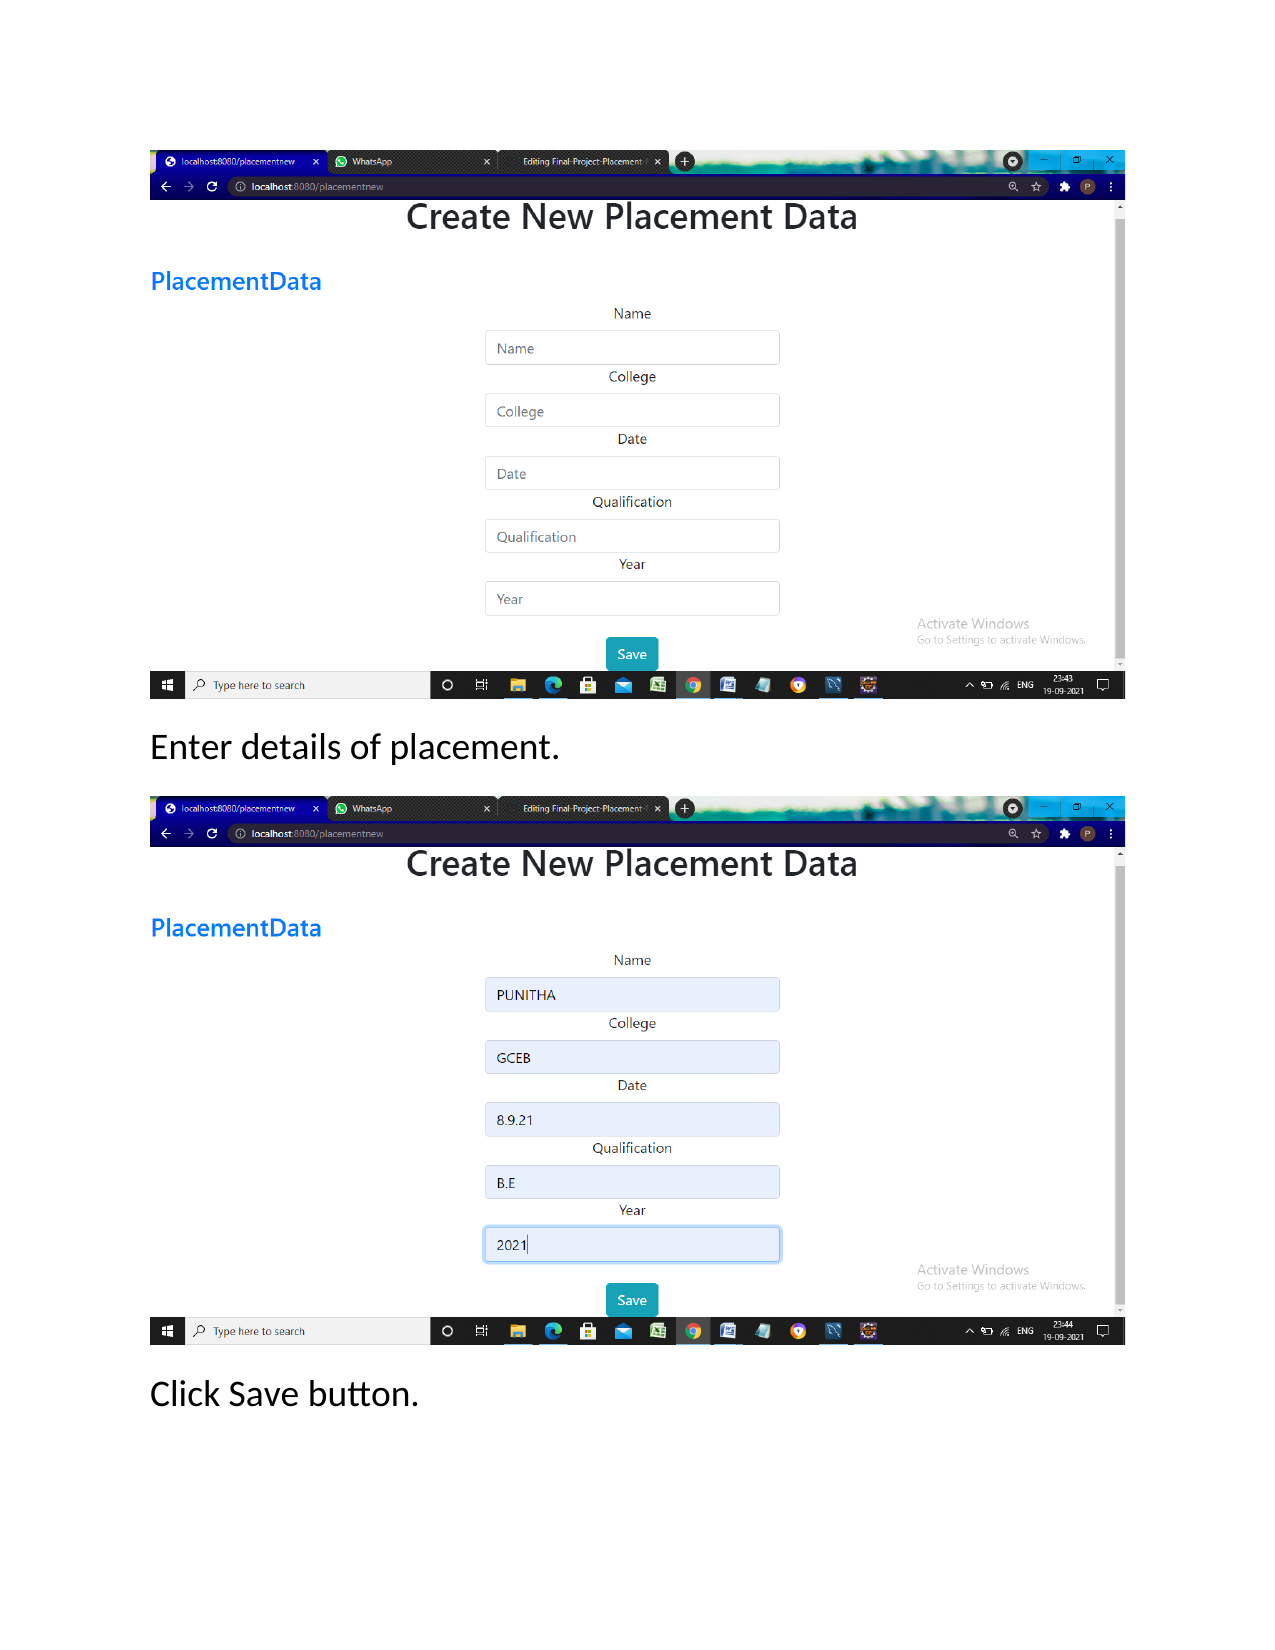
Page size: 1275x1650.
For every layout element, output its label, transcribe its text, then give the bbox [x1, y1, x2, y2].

picture [1114, 153, 1125, 160]
picture [1114, 800, 1125, 807]
text Enter details of placement. [150, 723, 1125, 769]
picture [1031, 796, 1060, 800]
text Click Save button. [150, 1370, 1125, 1416]
picture [1069, 796, 1101, 805]
picture [150, 150, 1125, 699]
picture [1069, 150, 1101, 158]
picture [150, 796, 1125, 1345]
